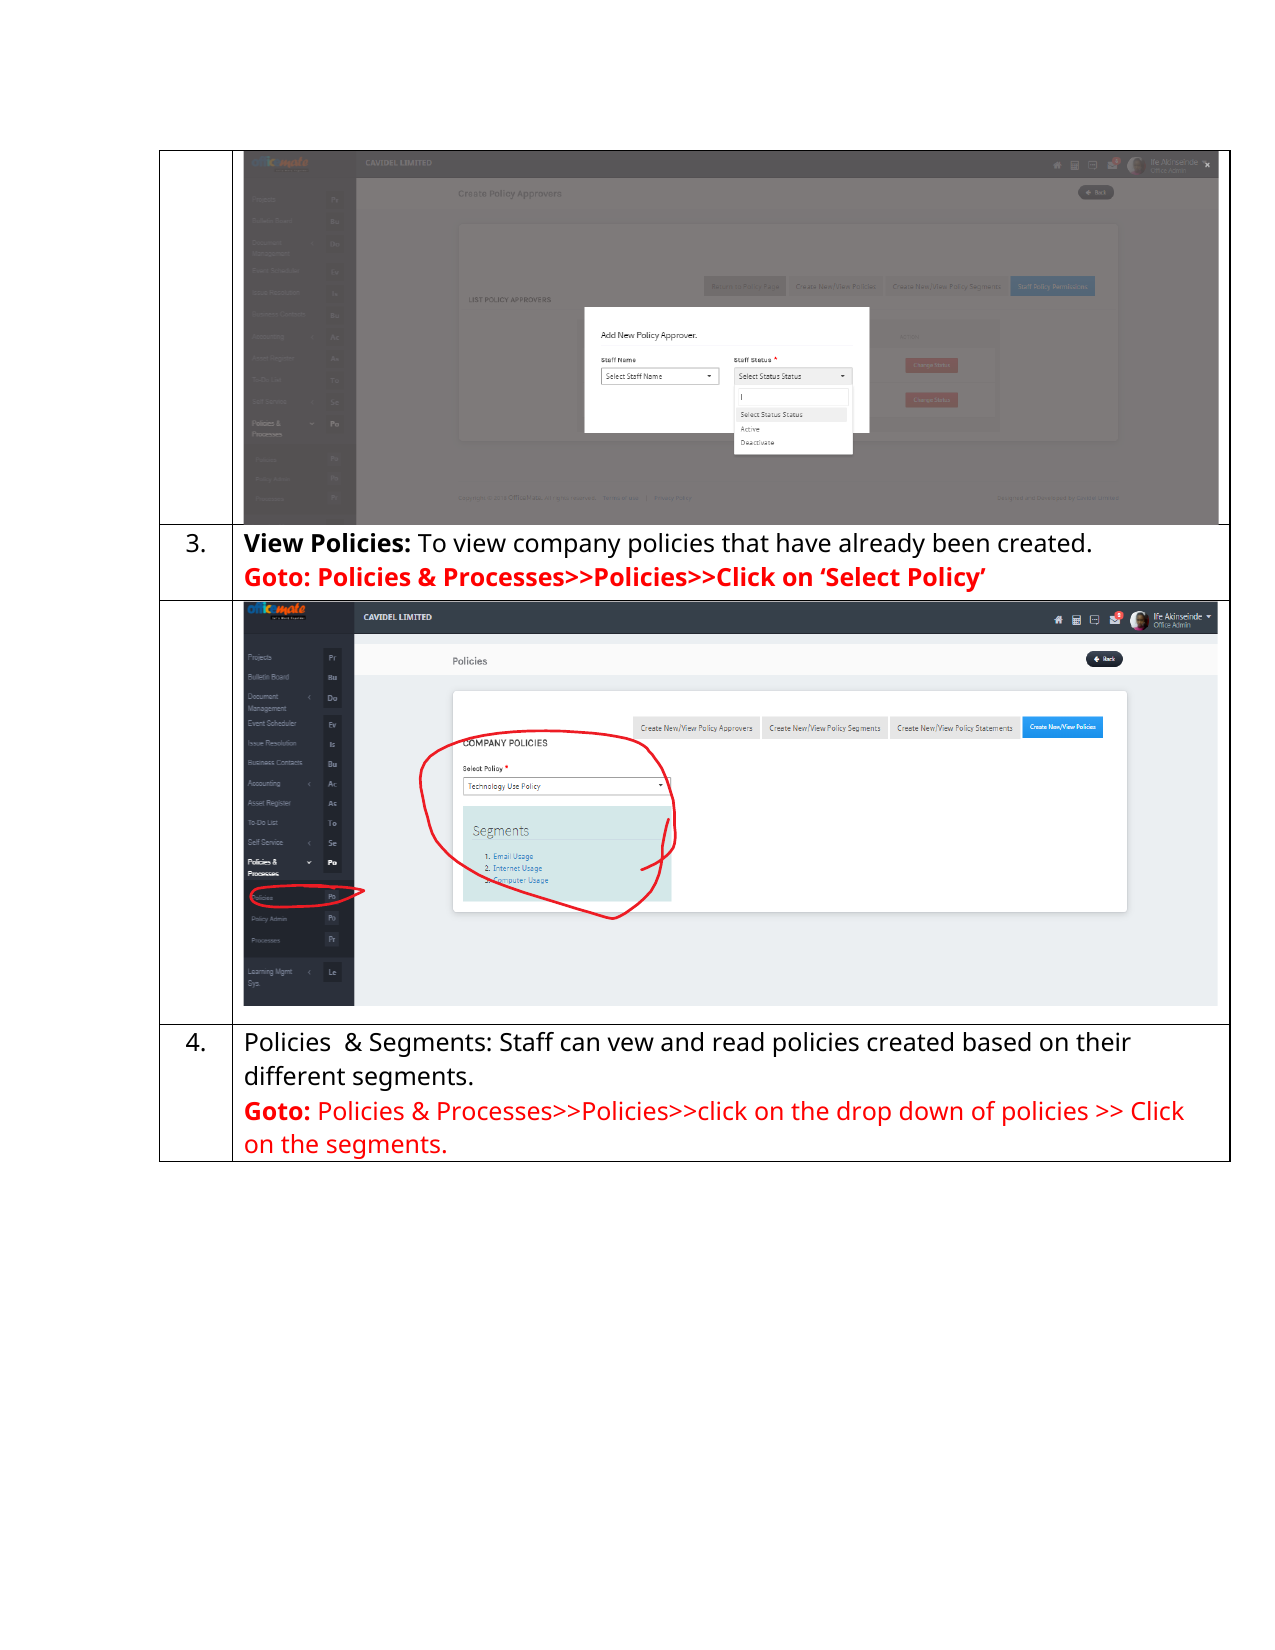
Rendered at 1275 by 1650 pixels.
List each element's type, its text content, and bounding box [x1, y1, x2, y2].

table_cell 3. [160, 525, 232, 600]
table_cell [1219, 151, 1229, 524]
table_cell [160, 151, 232, 524]
table_cell View Policies: To view company policies that have already been created. Goto: Policies & Processes>>Policies>>Click on ‘Select Policy’ [233, 525, 1229, 600]
table_cell [233, 151, 243, 524]
table_cell Policies & Segments: Staff can vew and read policies created based on their different segments. Goto: Policies & Processes>>Policies>>click on the drop down of policies >> Click on the segments. [233, 1025, 1229, 1161]
table_cell [160, 601, 232, 1024]
table_cell [233, 601, 1229, 1024]
picture [243, 601, 1218, 1006]
table_cell 4. [160, 1025, 232, 1161]
picture [243, 151, 1219, 525]
